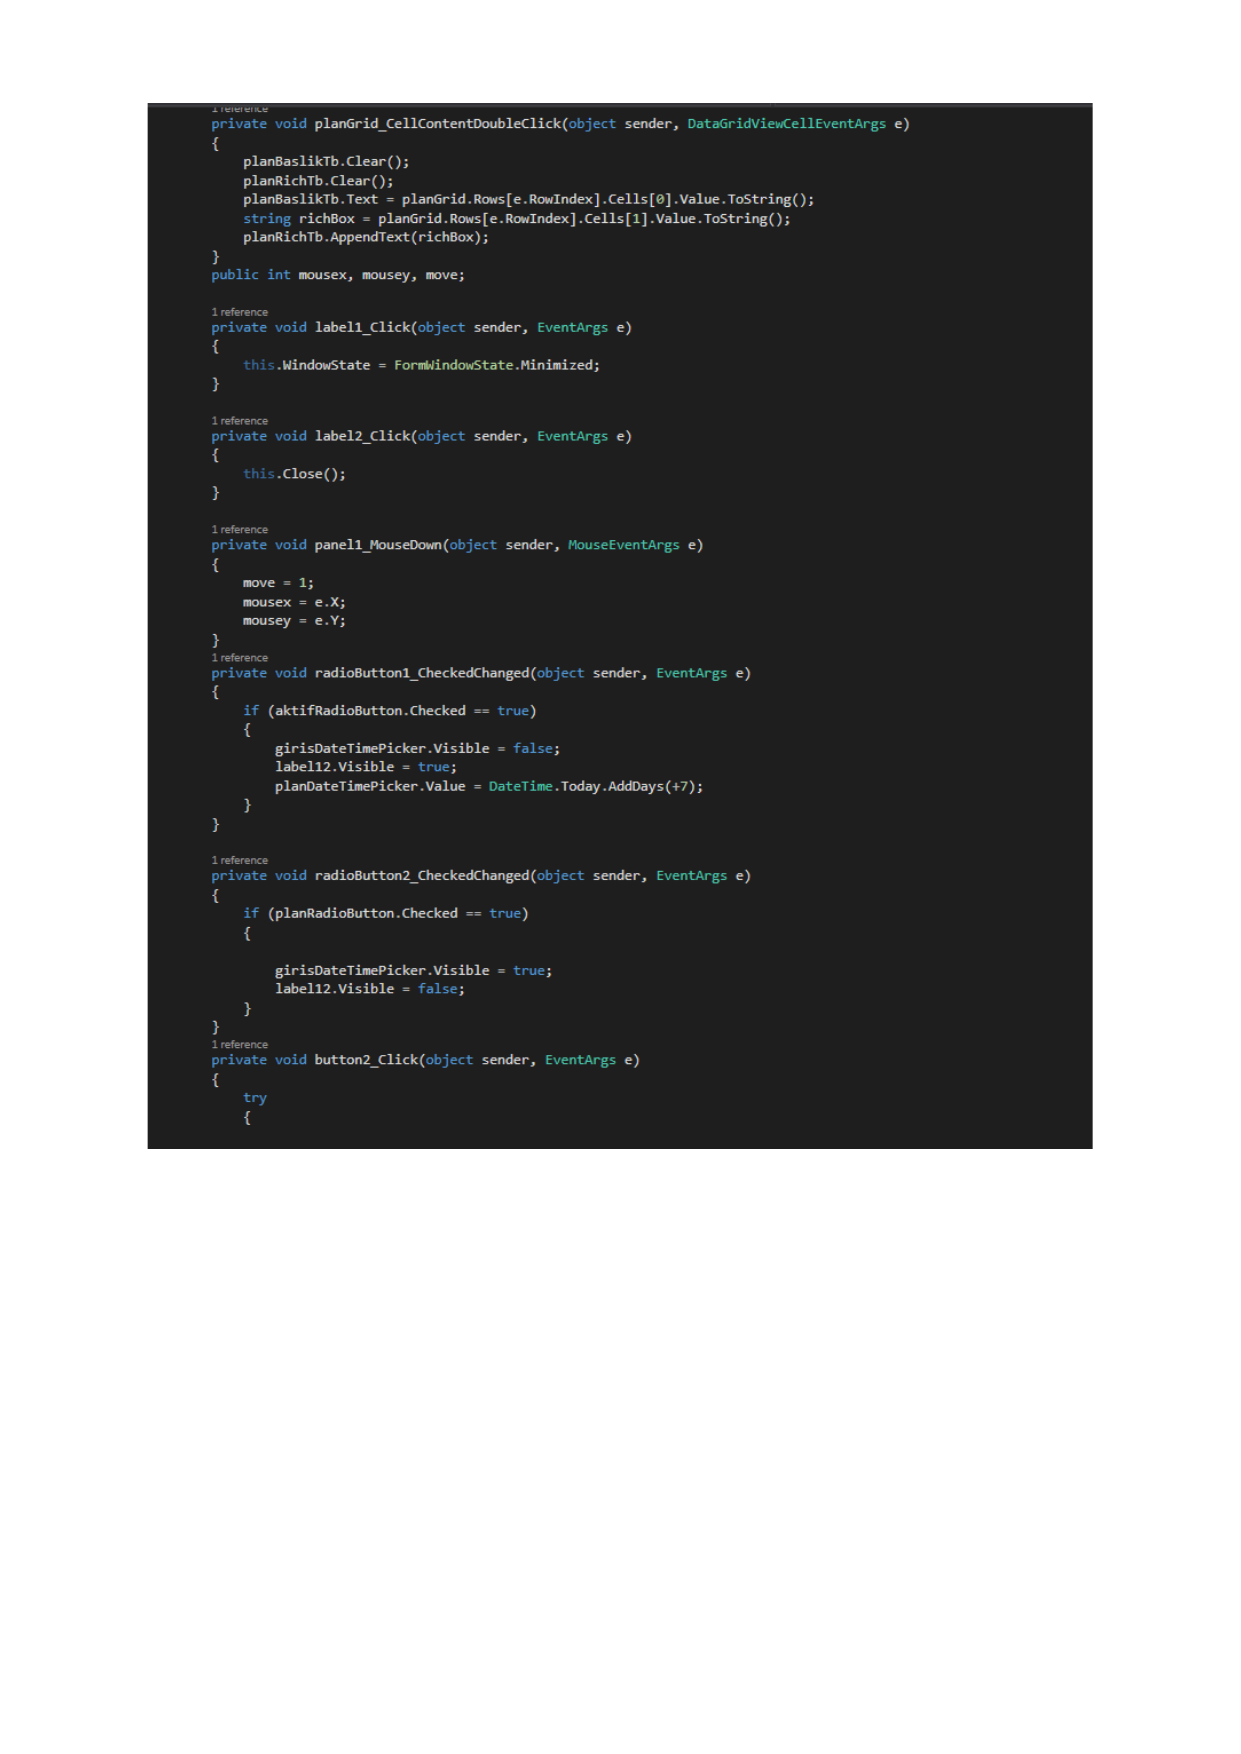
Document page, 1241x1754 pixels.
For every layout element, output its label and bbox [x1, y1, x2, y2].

picture [147, 103, 1093, 1149]
